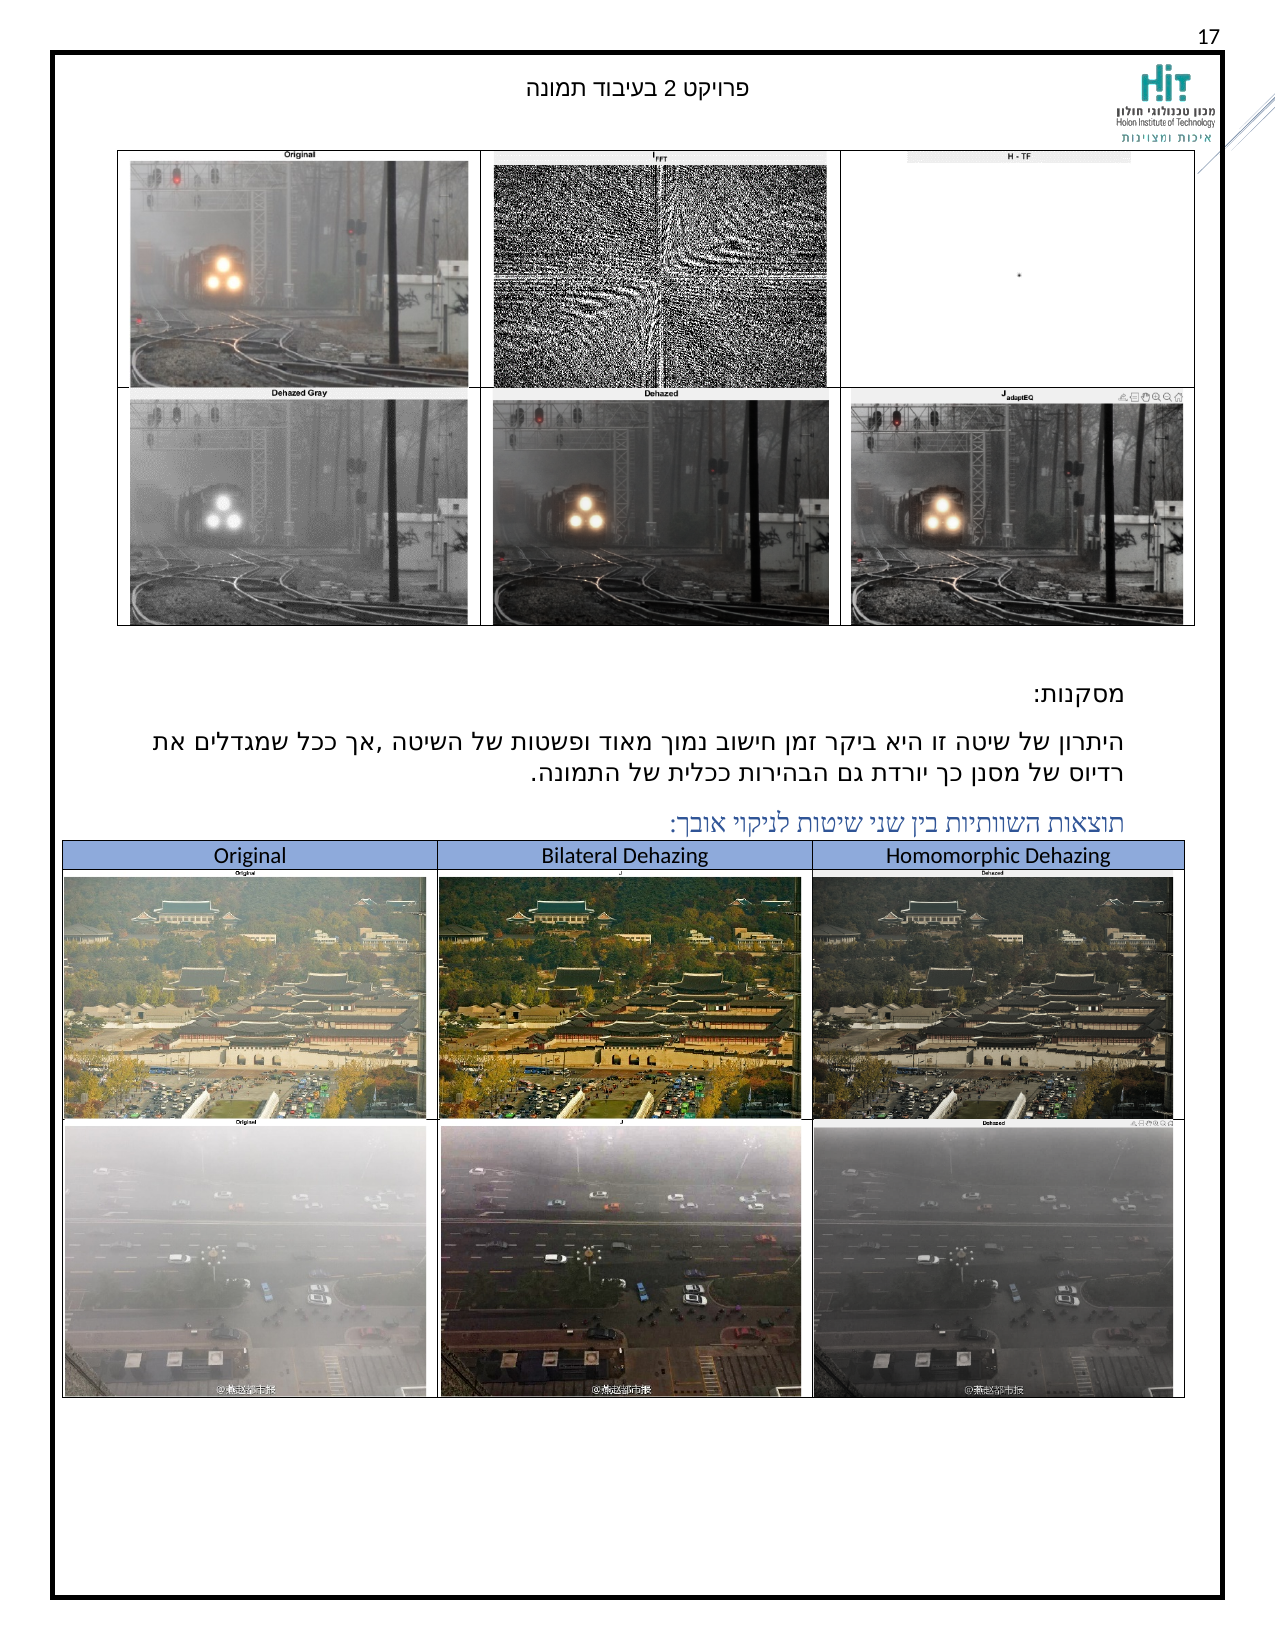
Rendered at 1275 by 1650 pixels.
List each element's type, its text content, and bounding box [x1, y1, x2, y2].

table_cell [468, 388, 480, 624]
picture [63, 870, 427, 1397]
table_header [118, 151, 129, 387]
table_cell [1174, 1120, 1184, 1397]
table_header [469, 151, 480, 387]
table_cell [1184, 388, 1194, 624]
table_cell [841, 388, 851, 624]
table_cell [427, 1120, 437, 1397]
table_cell [802, 1120, 812, 1397]
table_cell [118, 388, 130, 624]
table_header Original [63, 841, 437, 869]
table_cell [802, 870, 812, 1118]
picture [492, 151, 829, 625]
table_cell [481, 388, 492, 624]
picture [851, 388, 1184, 625]
table_header [827, 151, 840, 387]
table_header Homomorphic Dehazing [813, 841, 1184, 869]
text מסקנות: [150, 679, 1125, 708]
table_header [841, 151, 1194, 387]
table_cell [829, 388, 840, 624]
picture [129, 151, 469, 625]
table_cell [427, 870, 437, 1118]
table_header [481, 151, 493, 387]
table_cell [1174, 870, 1184, 1118]
text היתרון של שיטה זו היא ביקר זמן חישוב נמוך מאוד ופשטות של השיטה ,אך ככל שמגדלים את רדיוס של מסנן כך יורדת גם הבהירות ככלית של התמונה. [150, 727, 1125, 788]
picture [907, 151, 1131, 385]
picture [1111, 55, 1220, 148]
picture [438, 870, 802, 1397]
table_header Bilateral Dehazing [438, 841, 812, 869]
subtitle תוצאות השוותיות בין שני שיטות לניקוי אובך: [150, 807, 1125, 838]
picture [812, 870, 1174, 1397]
